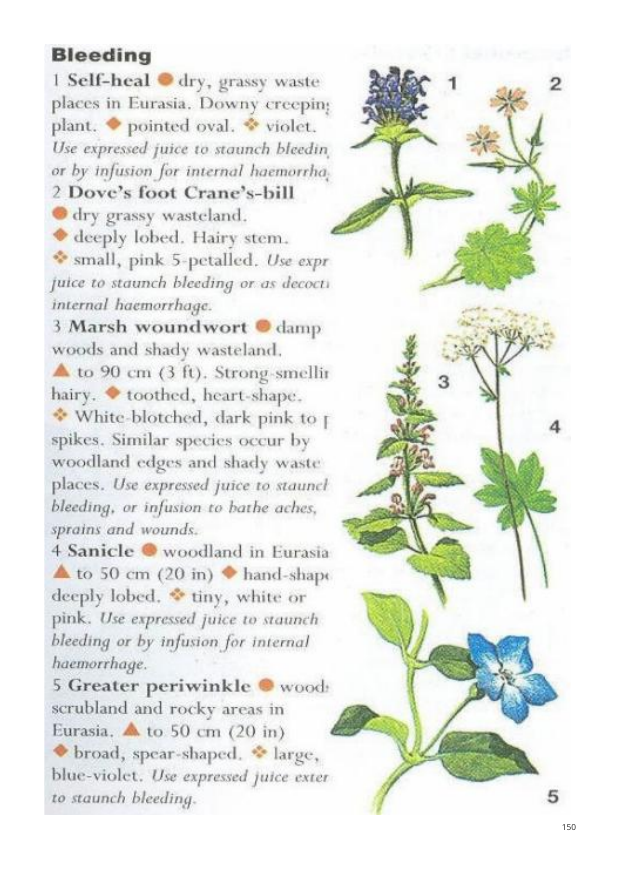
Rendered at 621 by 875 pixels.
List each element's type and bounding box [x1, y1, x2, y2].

picture [44, 44, 571, 815]
